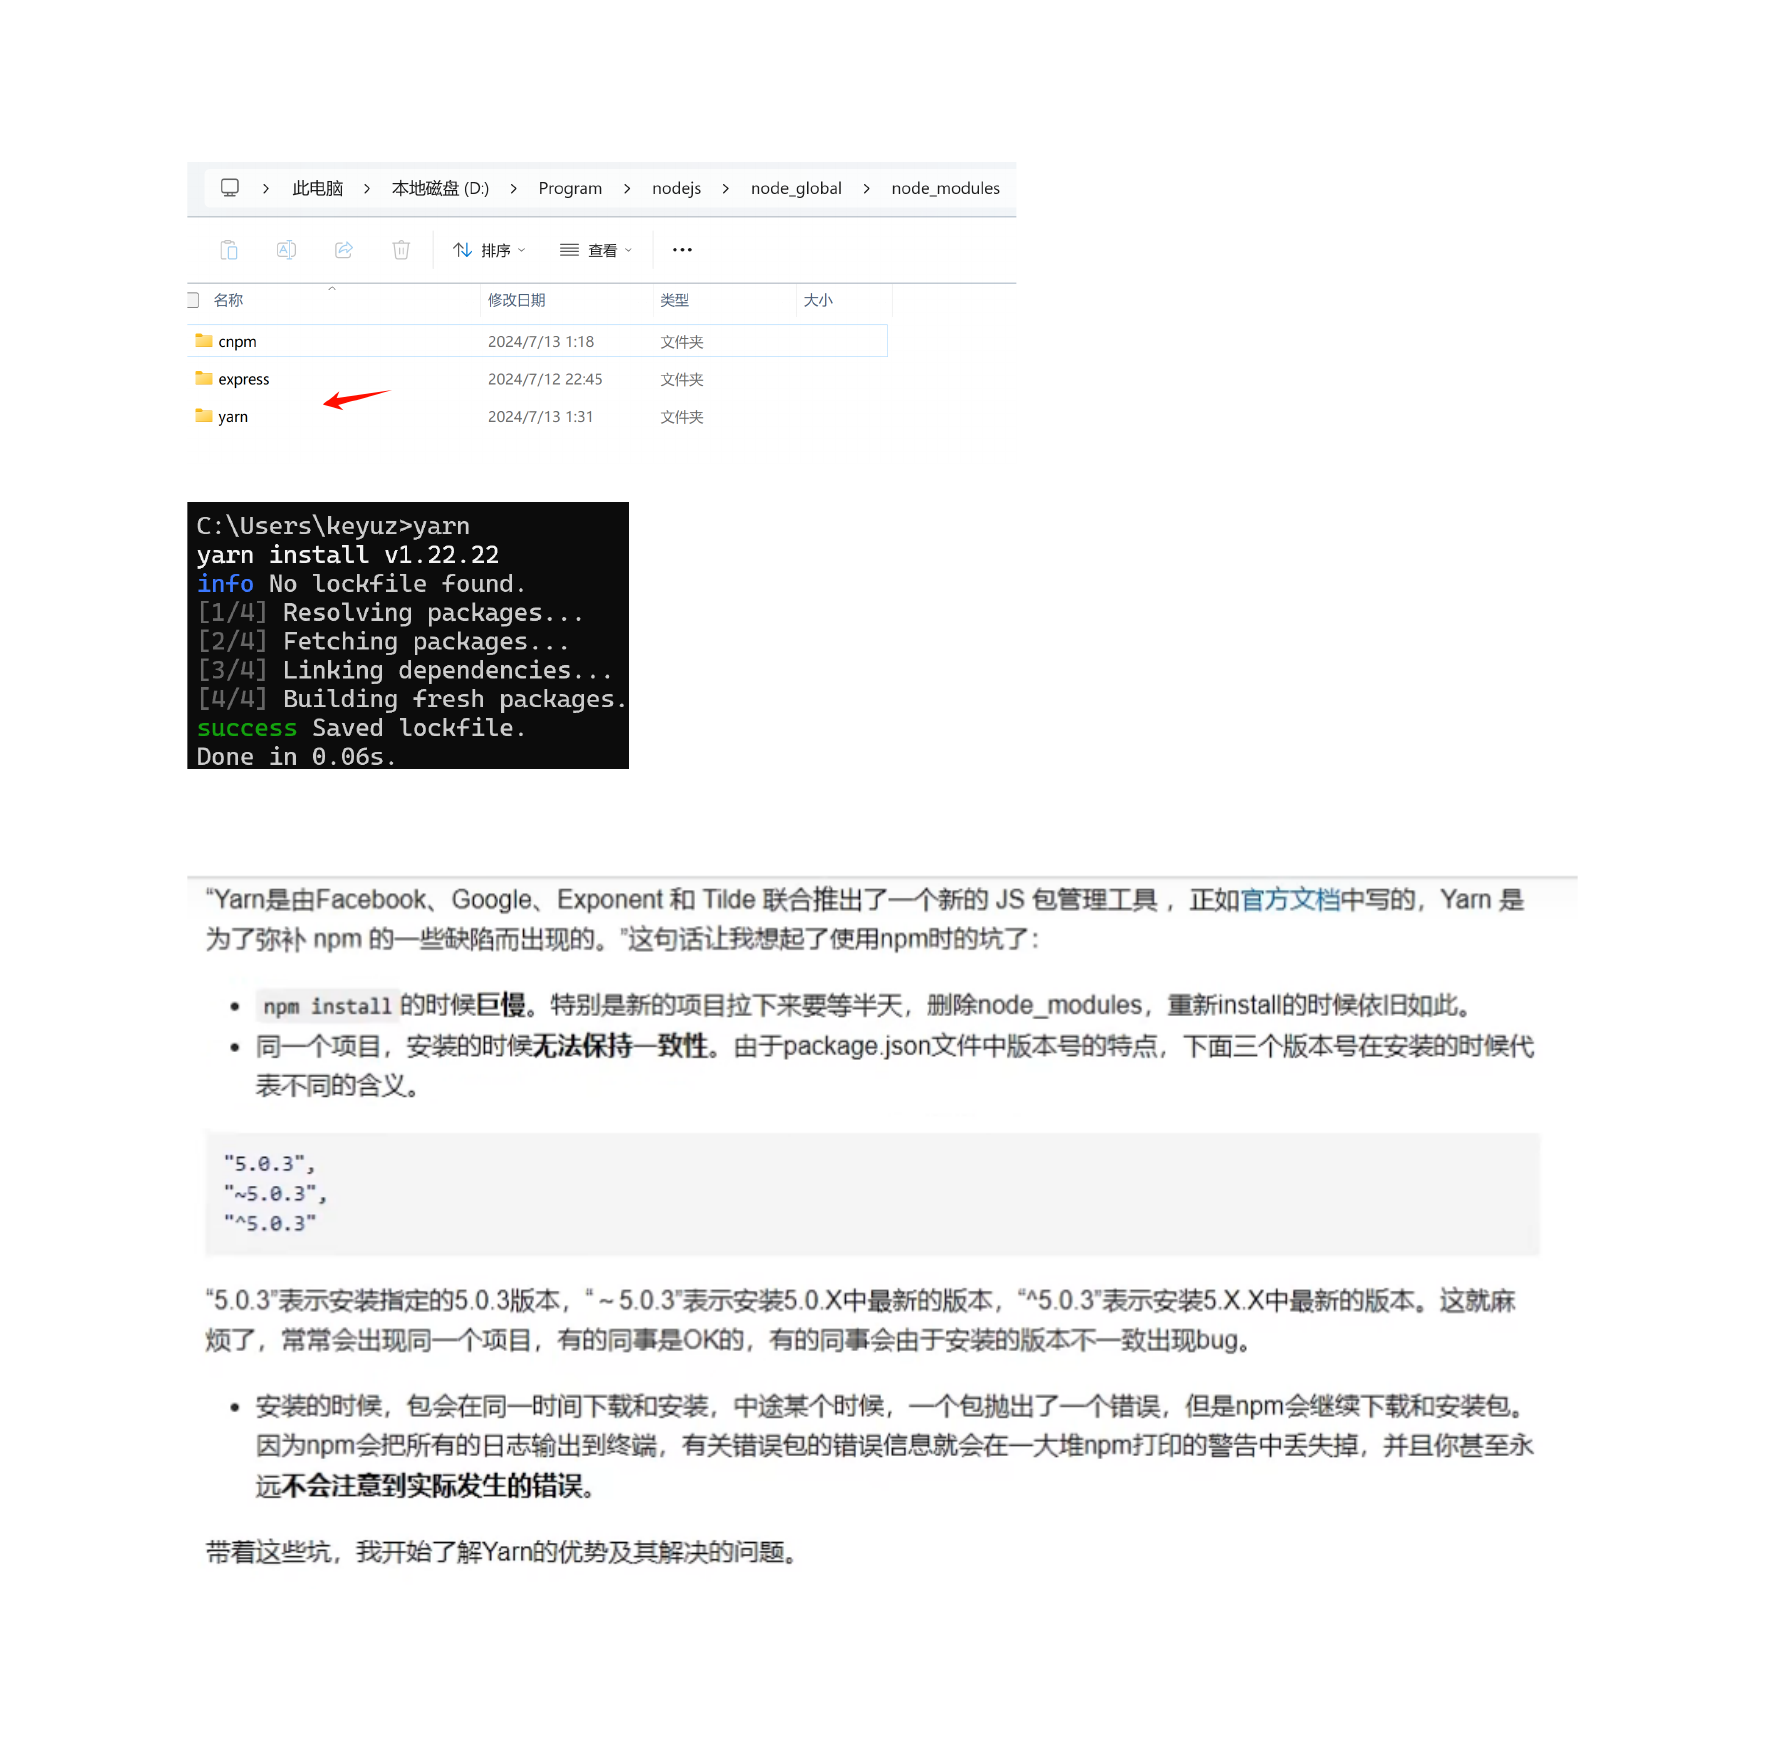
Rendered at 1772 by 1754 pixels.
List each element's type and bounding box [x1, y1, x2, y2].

picture [187, 502, 629, 769]
picture [187, 162, 1017, 464]
picture [187, 875, 1578, 1589]
